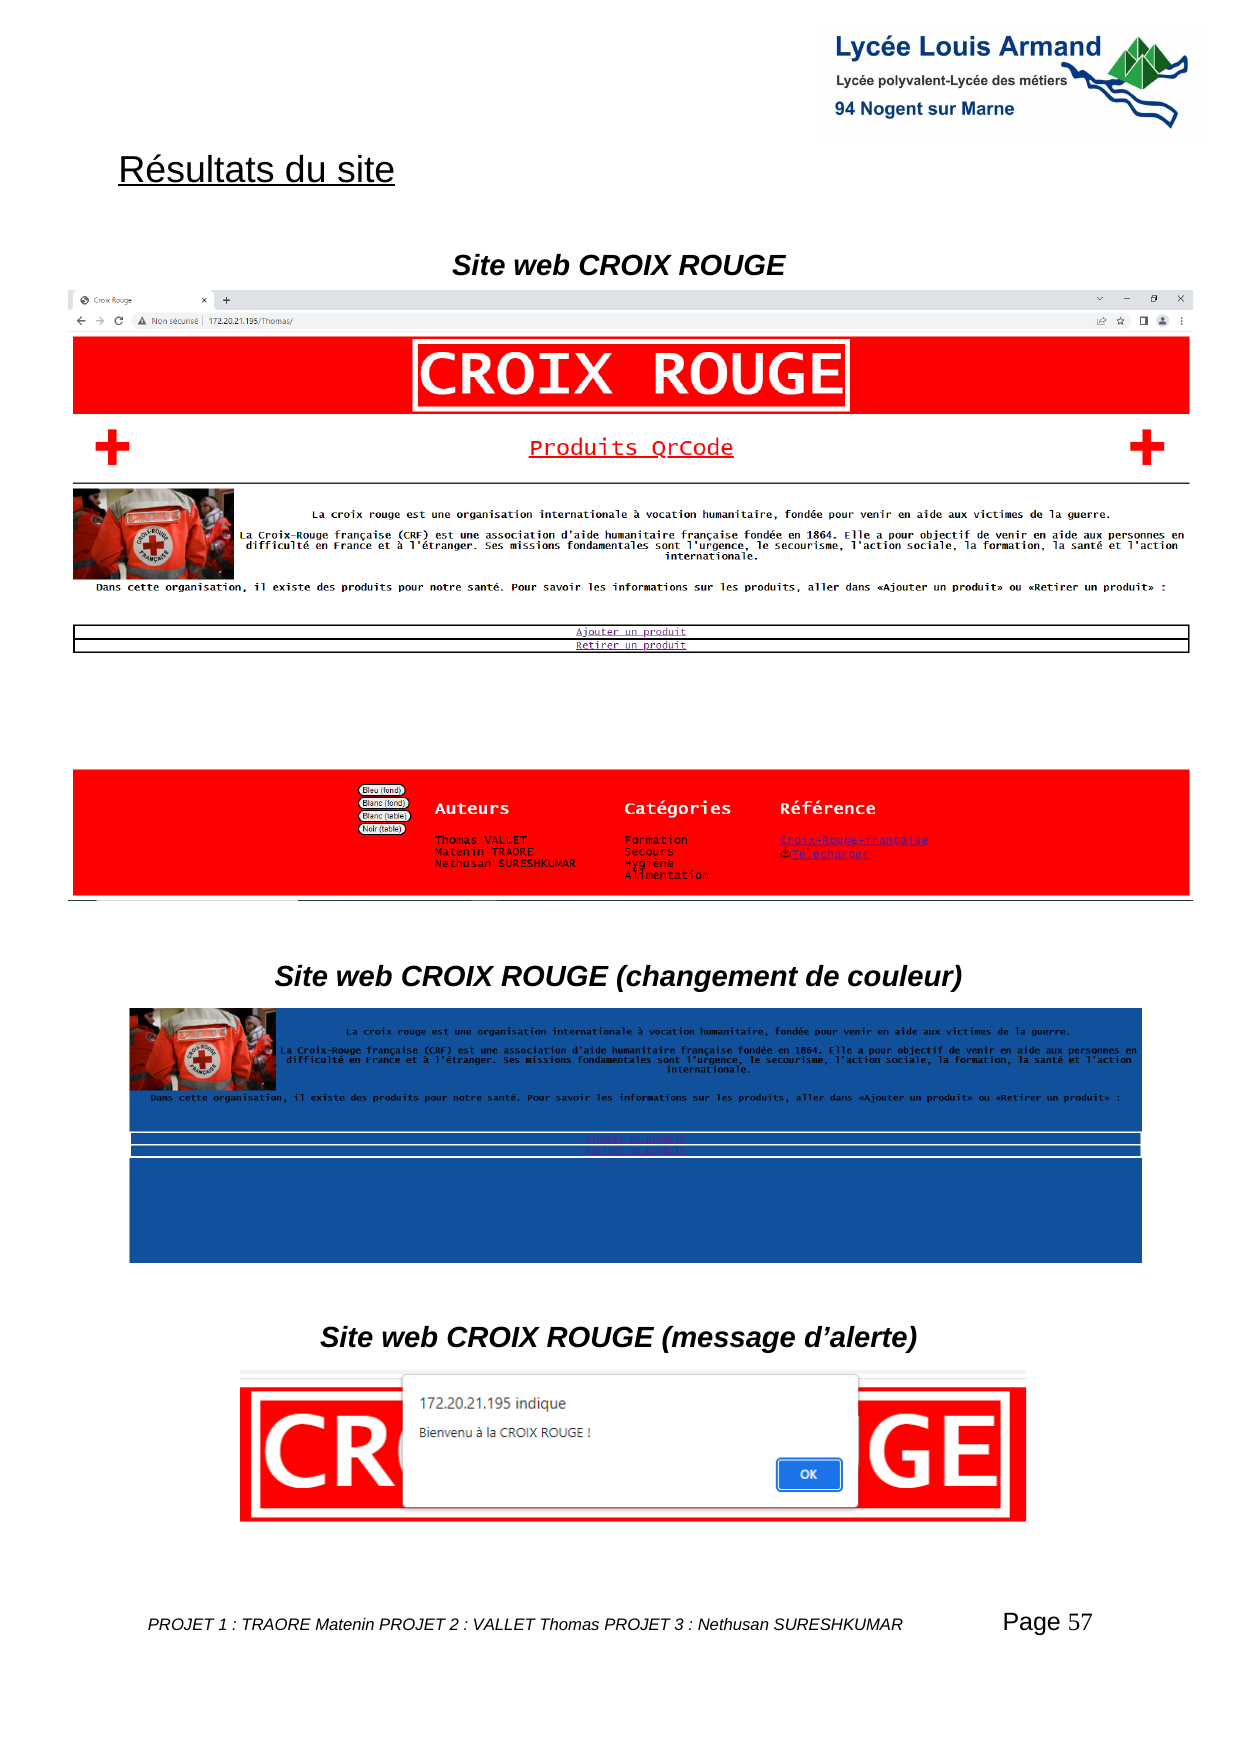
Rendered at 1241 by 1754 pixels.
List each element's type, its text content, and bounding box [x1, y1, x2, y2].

picture [821, 26, 1204, 138]
picture [126, 1004, 1146, 1263]
text Site web CROIX ROUGE (changement de couleur) [118, 958, 1122, 992]
text Site web CROIX ROUGE [118, 247, 1122, 281]
text Site web CROIX ROUGE (message d’alerte) [118, 1320, 1122, 1353]
picture [240, 1370, 1027, 1548]
picture [68, 290, 1194, 901]
text Résultats du site [118, 147, 1122, 190]
